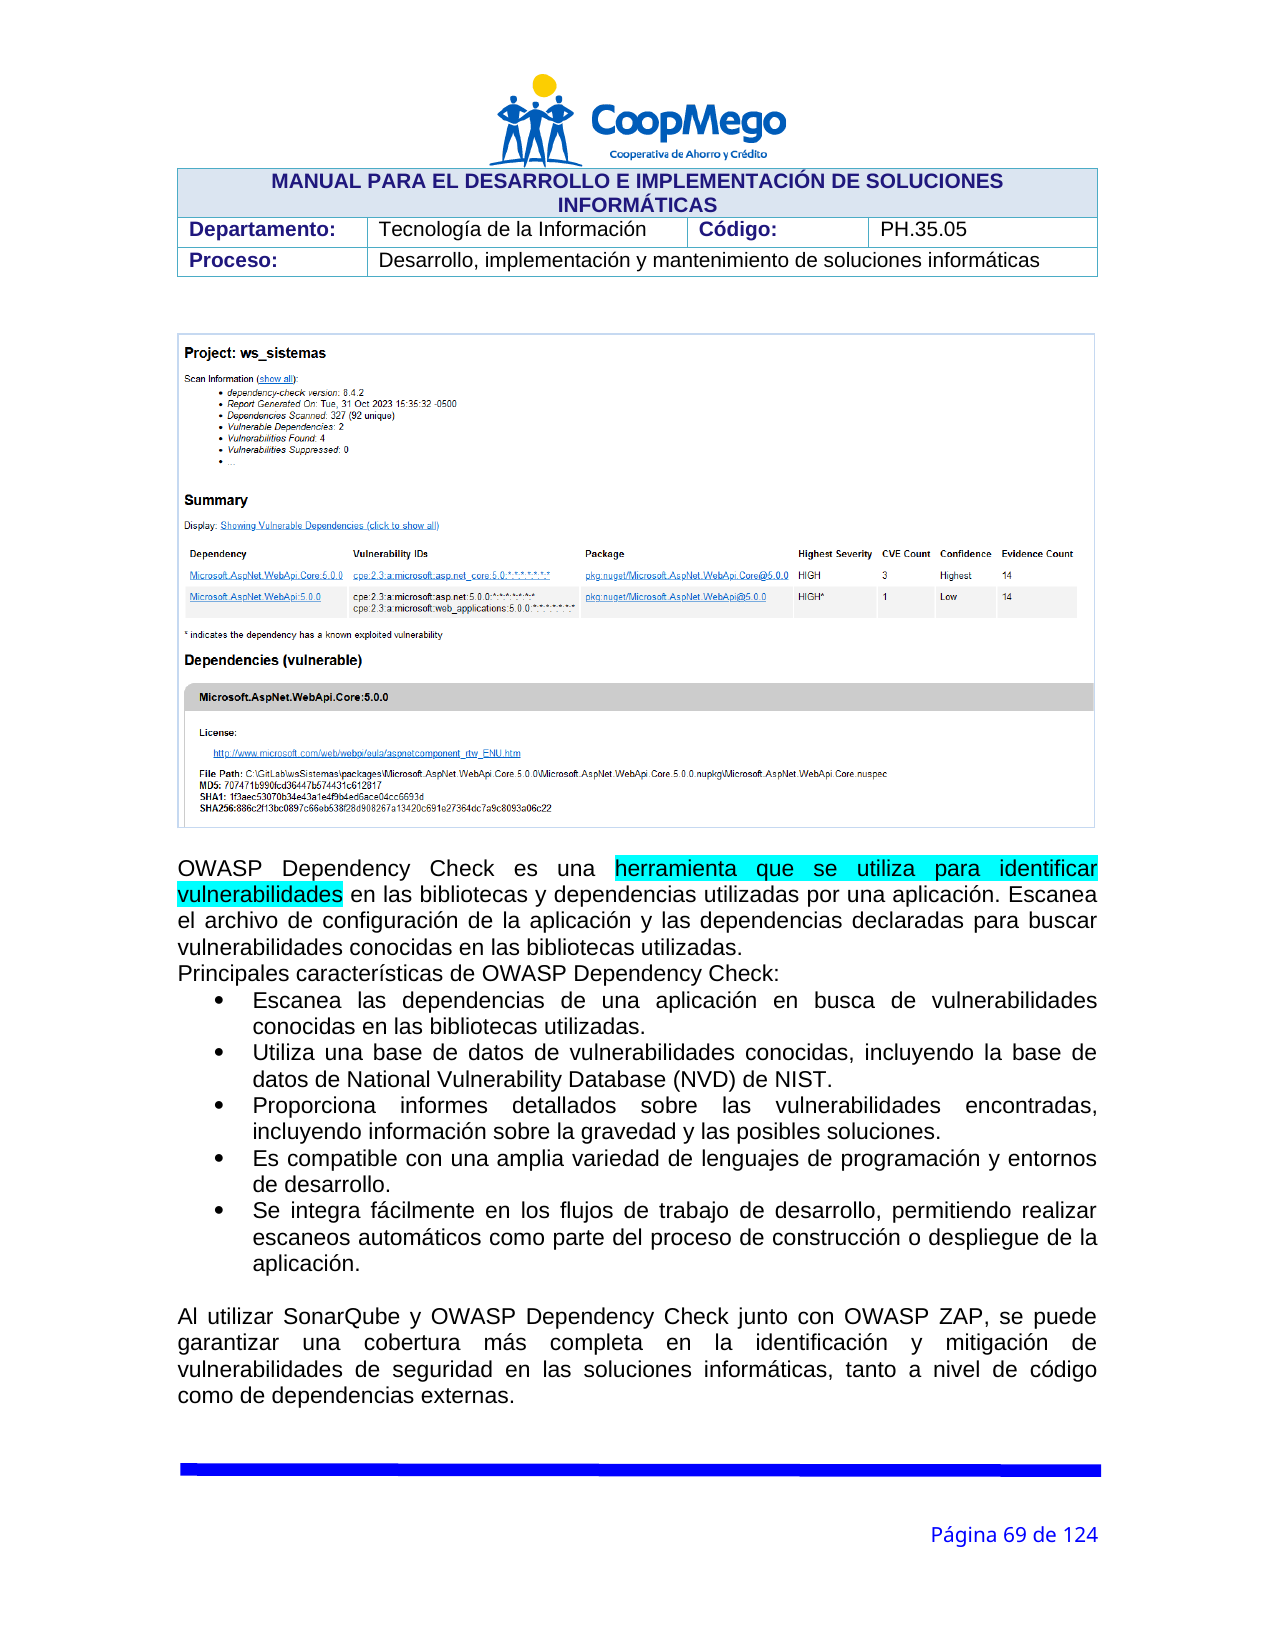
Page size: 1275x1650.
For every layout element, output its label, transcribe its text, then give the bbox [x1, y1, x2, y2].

list Utiliza una base de datos de vulnerabilidades conocidas, incluyendo la base de datos de National Vulnerability Database (NVD) de NIST. [215, 1039, 1098, 1092]
text Principales características de OWASP Dependency Check: [177, 960, 1098, 987]
list Es compatible con una amplia variedad de lenguajes de programación y entornos de desarrollo. [215, 1145, 1098, 1197]
text Al utilizar SonarQube y OWASP Dependency Check junto con OWASP ZAP, se puede garantizar una cobertura más completa en la identificación y mitigación de vulnerabilidades de seguridad en las soluciones informáticas, tanto a nivel de código como de dependencias externas. [177, 1303, 1098, 1408]
picture [488, 73, 787, 168]
list Se integra fácilmente en los flujos de trabajo de desarrollo, permitiendo realizar escaneos automáticos como parte del proceso de construcción o despliegue de la aplicación. [215, 1197, 1098, 1276]
list Escanea las dependencias de una aplicación en busca de vulnerabilidades conocidas en las bibliotecas utilizadas. [215, 987, 1098, 1039]
text OWASP Dependency Check es una herramienta que se utiliza para identificar vulnerabilidades en las bibliotecas y dependencias utilizadas por una aplicación. Escanea el archivo de configuración de la aplicación y las dependencias declaradas para buscar vulnerabilidades conocidas en las bibliotecas utilizadas. [177, 855, 1098, 960]
list Proporciona informes detallados sobre las vulnerabilidades encontradas, incluyendo información sobre la gravedad y las posibles soluciones. [215, 1092, 1098, 1145]
picture [179, 335, 1094, 827]
